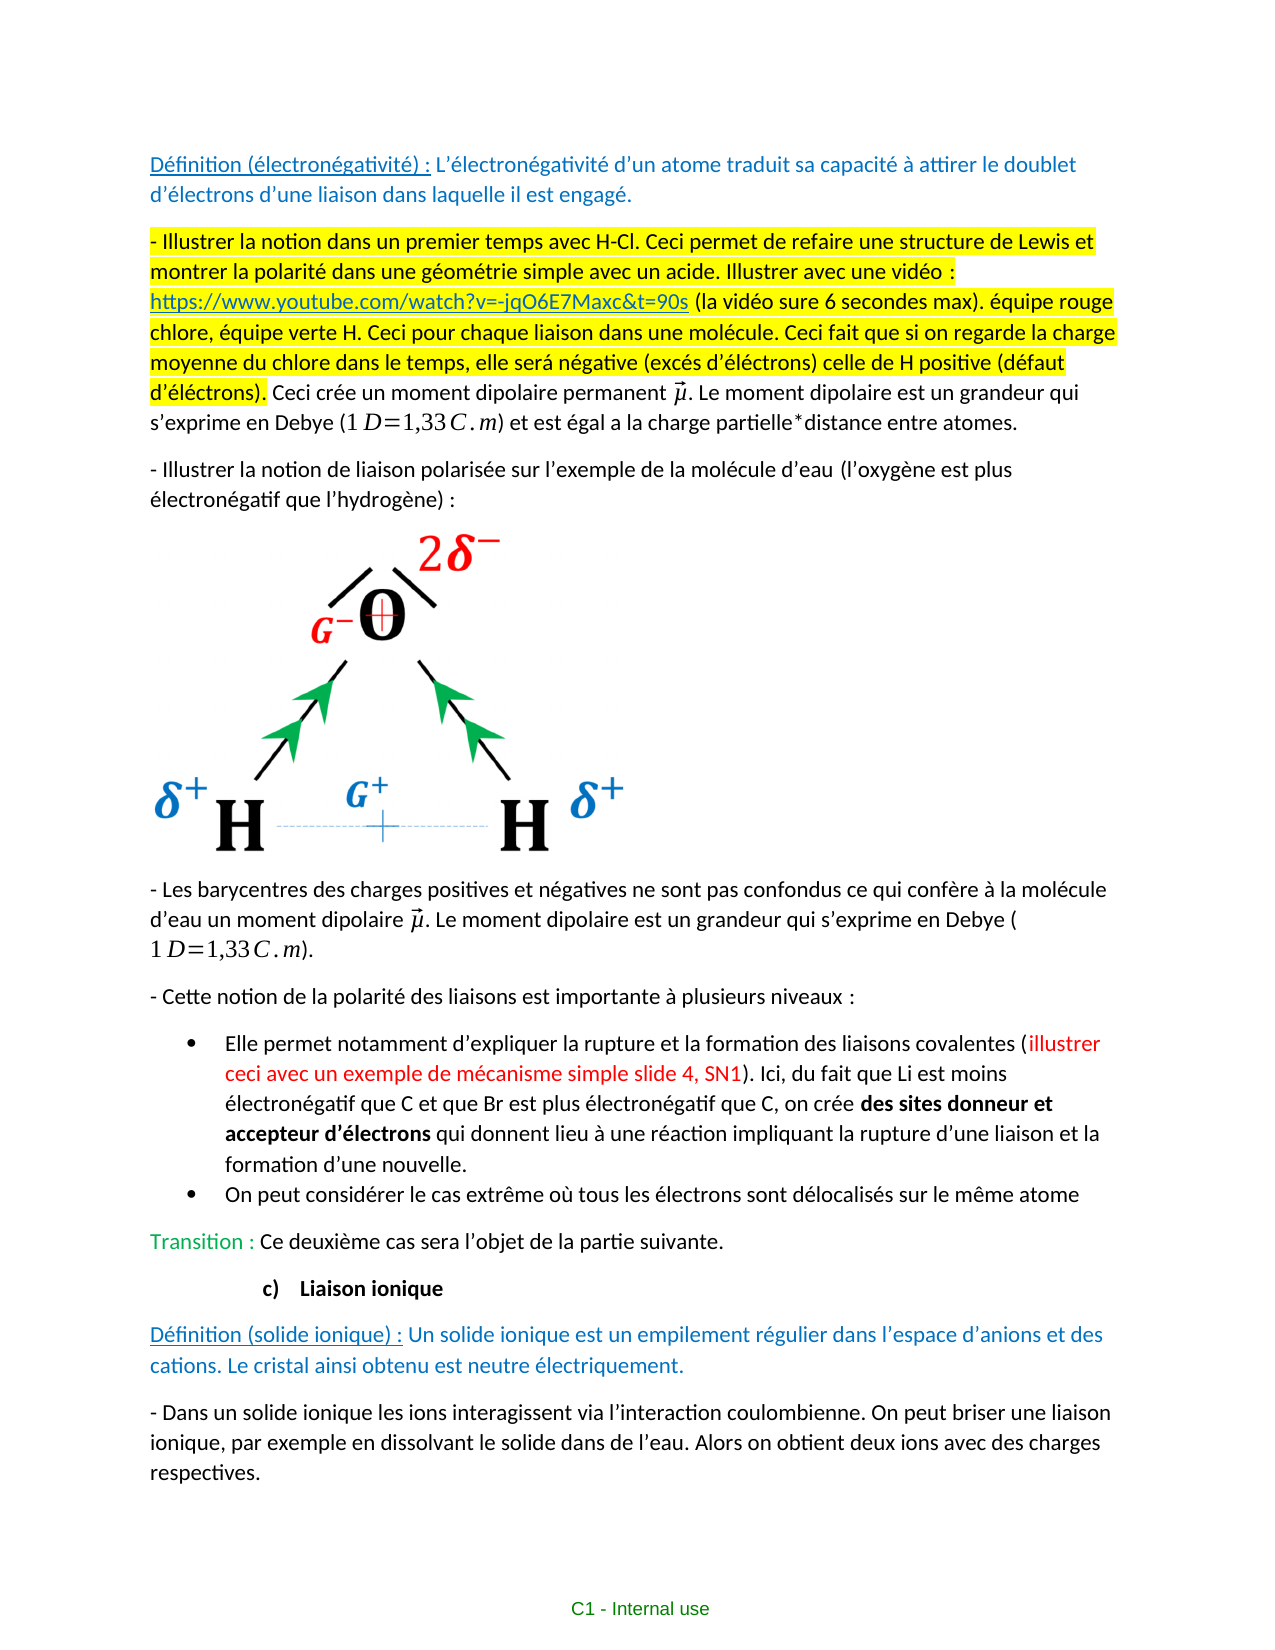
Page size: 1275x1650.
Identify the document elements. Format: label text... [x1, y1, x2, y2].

text Définition (électronégativité) : L’électronégativité d’un atome traduit sa capacité à attirer le doublet d’électrons d’une liaison dans laquelle il est engagé. [150, 150, 1125, 208]
text - Illustrer la notion dans un premier temps avec H-Cl. Ceci permet de refaire une structure de Lewis et montrer la polarité dans une géométrie simple avec un acide. Illustrer avec une vidéo : https://www.youtube.com/watch?v=-jqO6E7Maxc&t=90s (la vidéo sure 6 secondes max). équipe rouge chlore, équipe verte H. Ceci pour chaque liaison dans une molécule. Ceci fait que si on regarde la charge moyenne du chlore dans le temps, elle será négative (excés d’éléctrons) celle de H positive (défaut d’éléctrons). Ceci crée un moment dipolaire permanent . Le moment dipolaire est un grandeur qui s’exprime en Debye () et est égal a la charge partielle*distance entre atomes. [150, 227, 1125, 436]
list Liaison ionique [262, 1274, 1125, 1302]
list Elle permet notamment d’expliquer la rupture et la formation des liaisons covalentes (illustrer ceci avec un exemple de mécanisme simple slide 4, SN1). Ici, du fait que Li est moins électronégatif que C et que Br est plus électronégatif que C, on crée des sites donneur et accepteur d’électrons qui donnent lieu à une réaction impliquant la rupture d’une liaison et la formation d’une nouvelle. [187, 1029, 1125, 1178]
text - Les barycentres des charges positives et négatives ne sont pas confondus ce qui confère à la molécule d’eau un moment dipolaire . Le moment dipolaire est un grandeur qui s’exprime en Debye (). [150, 875, 1125, 963]
picture [150, 532, 626, 856]
text - Cette notion de la polarité des liaisons est importante à plusieurs niveaux : [150, 982, 1125, 1010]
text - Illustrer la notion de liaison polarisée sur l’exemple de la molécule d’eau (l’oxygène est plus électronégatif que l’hydrogène) : [150, 455, 1125, 513]
list On peut considérer le cas extrême où tous les électrons sont délocalisés sur le même atome [187, 1180, 1125, 1208]
text - Dans un solide ionique les ions interagissent via l’interaction coulombienne. On peut briser une liaison ionique, par exemple en dissolvant le solide dans de l’eau. Alors on obtient deux ions avec des charges respectives. [150, 1398, 1125, 1486]
text Transition : Ce deuxième cas sera l’objet de la partie suivante. [150, 1227, 1125, 1255]
text Définition (solide ionique) : Un solide ionique est un empilement régulier dans l’espace d’anions et des cations. Le cristal ainsi obtenu est neutre électriquement. [150, 1321, 1125, 1379]
